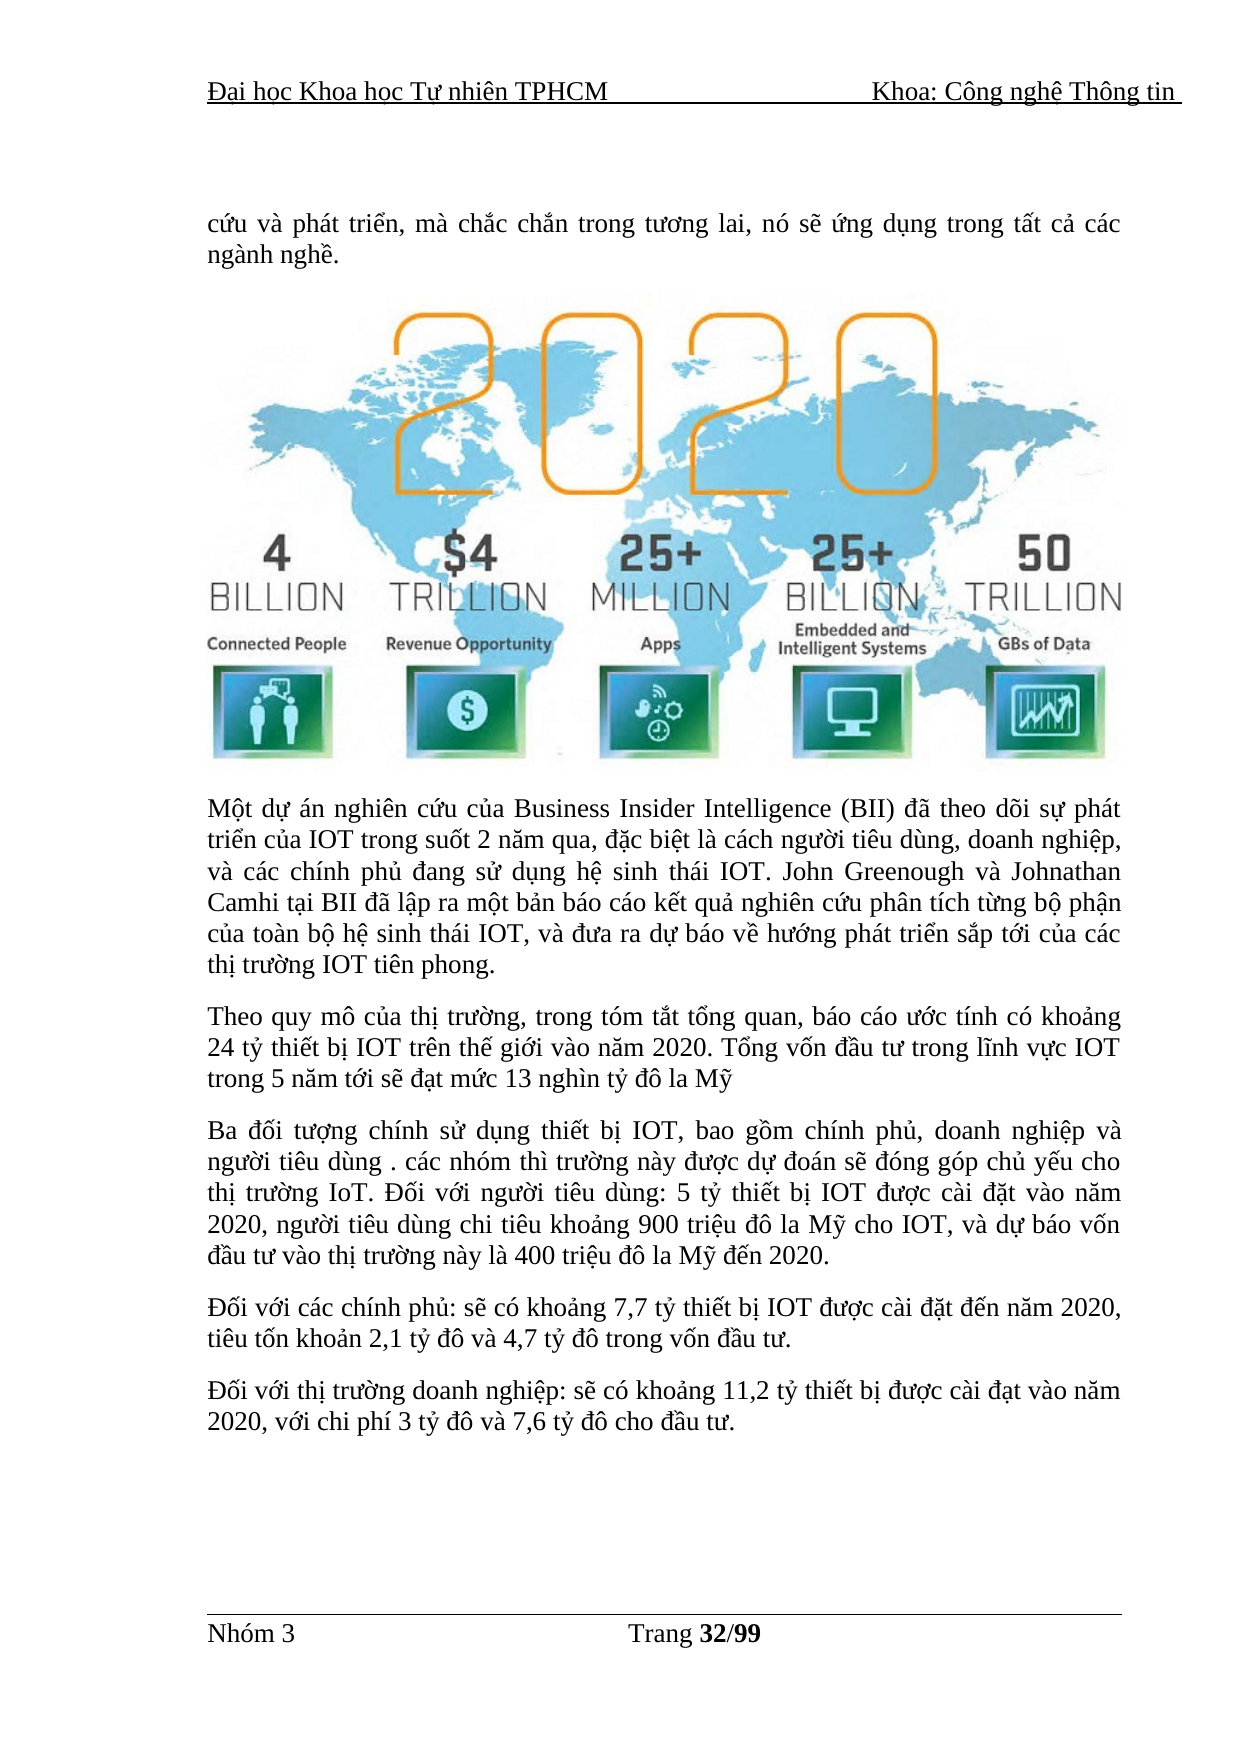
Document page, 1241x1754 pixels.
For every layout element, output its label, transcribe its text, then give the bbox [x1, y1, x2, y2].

text Một dự án nghiên cứu của Business Insider Intelligence (BII) đã theo dõi sự phát triển của IOT trong suốt 2 năm qua, đặc biệt là cách người tiêu dùng, doanh nghiệp, và các chính phủ đang sử dụng hệ sinh thái IOT. John Greenough và Johnathan Camhi tại BII đã lập ra một bản báo cáo kết quả nghiên cứu phân tích từng bộ phận của toàn bộ hệ sinh thái IOT, và đưa ra dự báo về hướng phát triển sắp tới của các thị trường IOT tiên phong. [207, 792, 1122, 979]
text Theo quy mô của thị trường, trong tóm tắt tổng quan, báo cáo ước tính có khoảng 24 tỷ thiết bị IOT trên thế giới vào năm 2020. Tổng vốn đầu tư trong lĩnh vực IOT trong 5 năm tới sẽ đạt mức 13 nghìn tỷ đô la Mỹ [207, 1000, 1122, 1093]
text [207, 207, 1122, 269]
picture [207, 290, 1122, 772]
text Đối với các chính phủ: sẽ có khoảng 7,7 tỷ thiết bị IOT được cài đặt đến năm 2020, tiêu tốn khoản 2,1 tỷ đô và 4,7 tỷ đô trong vốn đầu tư. [207, 1291, 1122, 1353]
text Ba đối tượng chính sử dụng thiết bị IOT, bao gồm chính phủ, doanh nghiệp và người tiêu dùng . các nhóm thì trường này được dự đoán sẽ đóng góp chủ yếu cho thị trường IoT. Đối với người tiêu dùng: 5 tỷ thiết bị IOT được cài đặt vào năm 2020, người tiêu dùng chi tiêu khoảng 900 triệu đô la Mỹ cho IOT, và dự báo vốn đầu tư vào thị trường này là 400 triệu đô la Mỹ đến 2020. [207, 1114, 1122, 1270]
text Đối với thị trường doanh nghiệp: sẽ có khoảng 11,2 tỷ thiết bị được cài đạt vào năm 2020, với chi phí 3 tỷ đô và 7,6 tỷ đô cho đầu tư. [207, 1374, 1122, 1436]
